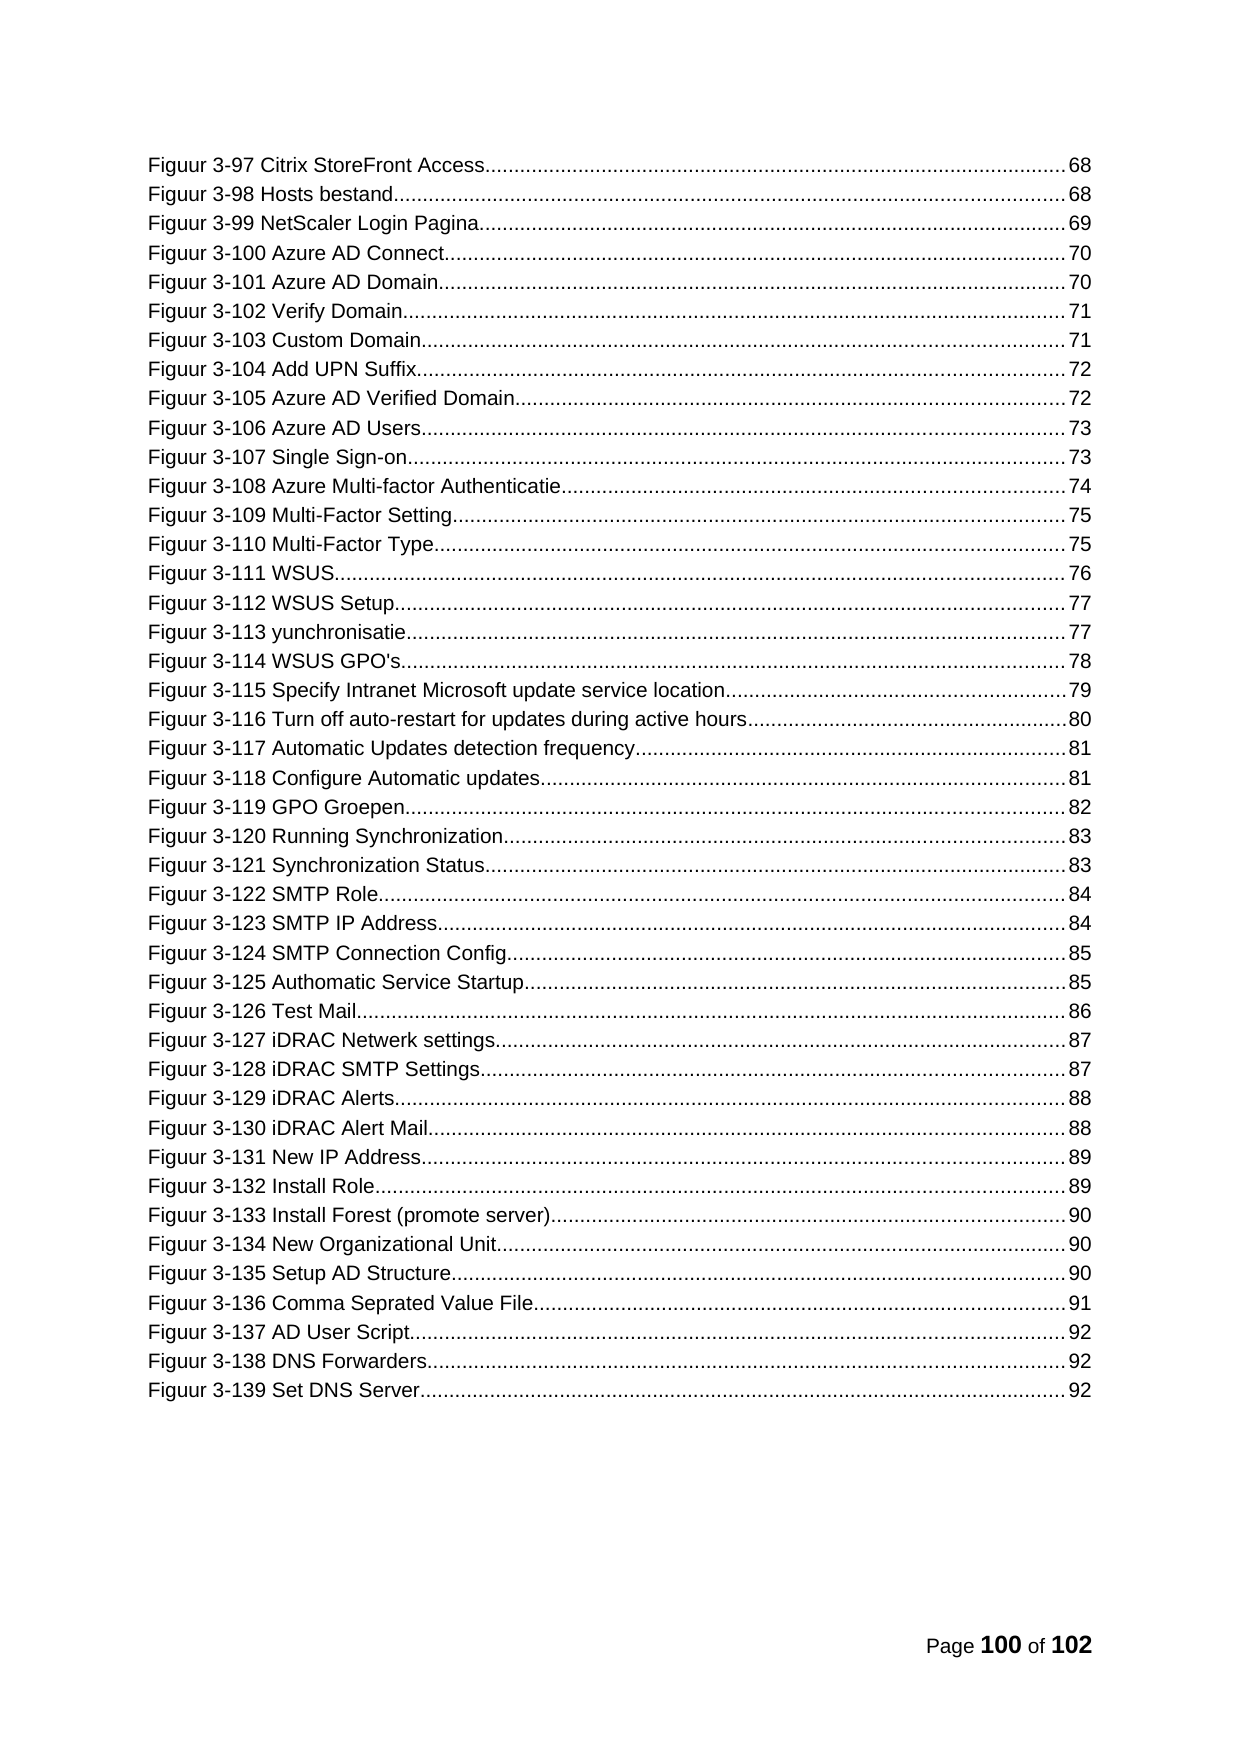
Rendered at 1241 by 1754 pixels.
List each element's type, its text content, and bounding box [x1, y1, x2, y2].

text Figuur 3-136 Comma Seprated Value File 91 [148, 1285, 1092, 1314]
text Figuur 3-100 Azure AD Connect 70 [148, 235, 1092, 264]
text Figuur 3-104 Add UPN Suffix 72 [148, 352, 1092, 381]
text Figuur 3-97 Citrix StoreFront Access 68 [148, 148, 1092, 177]
text Figuur 3-115 Specify Intranet Microsoft update service location 79 [148, 673, 1092, 702]
text Figuur 3-129 iDRAC Alerts 88 [148, 1081, 1092, 1110]
text Figuur 3-124 SMTP Connection Config 85 [148, 935, 1092, 964]
text Figuur 3-120 Running Synchronization 83 [148, 818, 1092, 848]
text Figuur 3-130 iDRAC Alert Mail 88 [148, 1110, 1092, 1139]
text Figuur 3-105 Azure AD Verified Domain 72 [148, 381, 1092, 410]
text Figuur 3-119 GPO Groepen 82 [148, 789, 1092, 818]
text Figuur 3-135 Setup AD Structure 90 [148, 1256, 1092, 1285]
text Figuur 3-122 SMTP Role 84 [148, 877, 1092, 906]
text Figuur 3-110 Multi-Factor Type 75 [148, 527, 1092, 556]
text Figuur 3-101 Azure AD Domain 70 [148, 264, 1092, 293]
text Figuur 3-108 Azure Multi-factor Authenticatie 74 [148, 468, 1092, 498]
text Figuur 3-116 Turn off auto-restart for updates during active hours 80 [148, 702, 1092, 731]
text Figuur 3-102 Verify Domain 71 [148, 293, 1092, 323]
text Figuur 3-125 Authomatic Service Startup 85 [148, 964, 1092, 993]
text Figuur 3-103 Custom Domain 71 [148, 323, 1092, 352]
text Figuur 3-131 New IP Address 89 [148, 1139, 1092, 1168]
text Figuur 3-117 Automatic Updates detection frequency 81 [148, 731, 1092, 760]
text Figuur 3-118 Configure Automatic updates 81 [148, 760, 1092, 789]
text Figuur 3-98 Hosts bestand 68 [148, 177, 1092, 206]
text Figuur 3-132 Install Role 89 [148, 1168, 1092, 1198]
text Figuur 3-106 Azure AD Users 73 [148, 410, 1092, 439]
text Figuur 3-123 SMTP IP Address 84 [148, 906, 1092, 935]
text Figuur 3-107 Single Sign-on 73 [148, 439, 1092, 468]
text Figuur 3-109 Multi-Factor Setting 75 [148, 498, 1092, 527]
text Figuur 3-139 Set DNS Server 92 [148, 1373, 1092, 1402]
text Figuur 3-99 NetScaler Login Pagina 69 [148, 206, 1092, 235]
text Figuur 3-121 Synchronization Status 83 [148, 848, 1092, 877]
text Figuur 3-113 yunchronisatie 77 [148, 614, 1092, 643]
text Figuur 3-128 iDRAC SMTP Settings 87 [148, 1052, 1092, 1081]
text Figuur 3-138 DNS Forwarders 92 [148, 1343, 1092, 1373]
text Figuur 3-127 iDRAC Netwerk settings 87 [148, 1023, 1092, 1052]
text Figuur 3-133 Install Forest (promote server) 90 [148, 1198, 1092, 1227]
text Figuur 3-114 WSUS GPO's 78 [148, 643, 1092, 673]
text Figuur 3-112 WSUS Setup 77 [148, 585, 1092, 614]
text Figuur 3-134 New Organizational Unit 90 [148, 1227, 1092, 1256]
text Figuur 3-111 WSUS 76 [148, 556, 1092, 585]
text Figuur 3-126 Test Mail 86 [148, 993, 1092, 1023]
text Figuur 3-137 AD User Script 92 [148, 1314, 1092, 1343]
